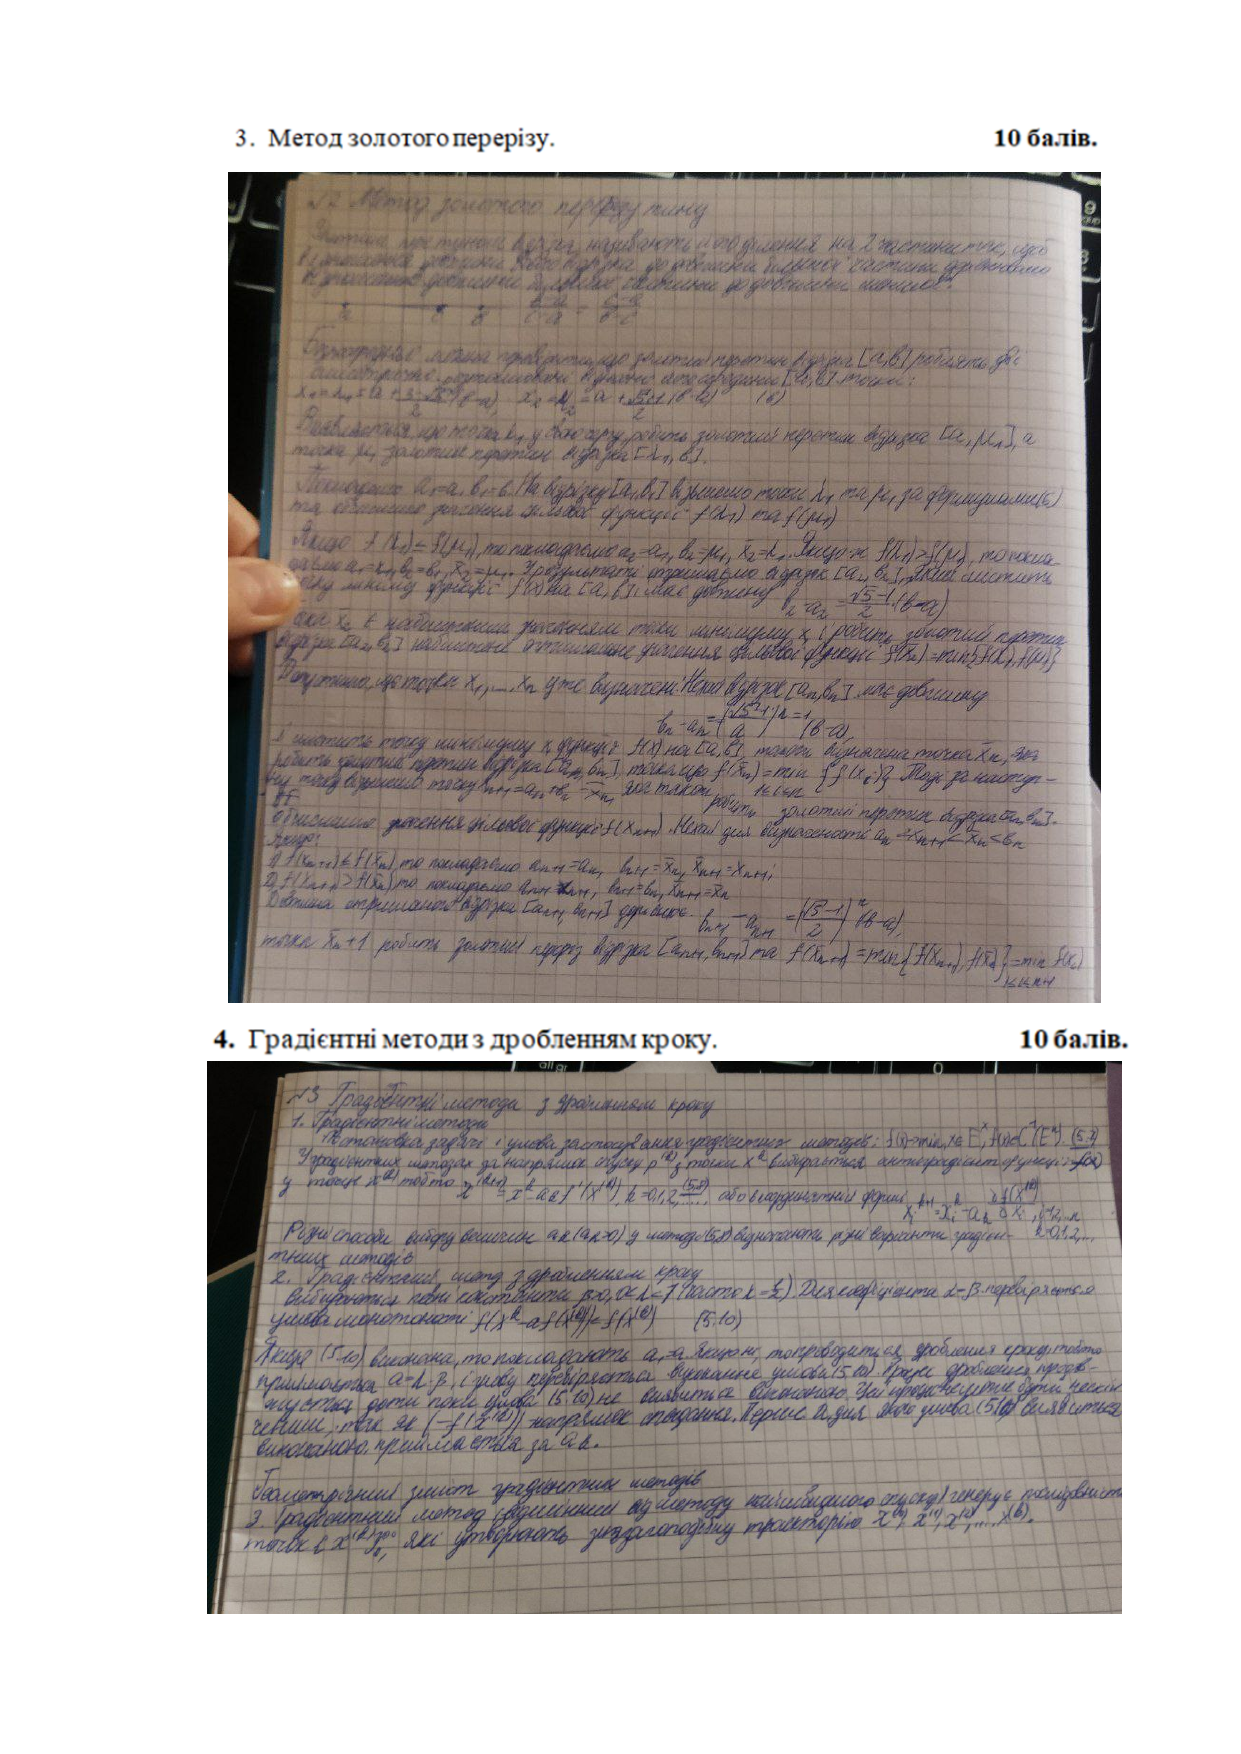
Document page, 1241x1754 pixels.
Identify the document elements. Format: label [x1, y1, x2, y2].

picture [207, 1061, 1122, 1614]
picture [198, 1005, 1130, 1059]
picture [228, 172, 1101, 1003]
picture [225, 118, 1104, 154]
